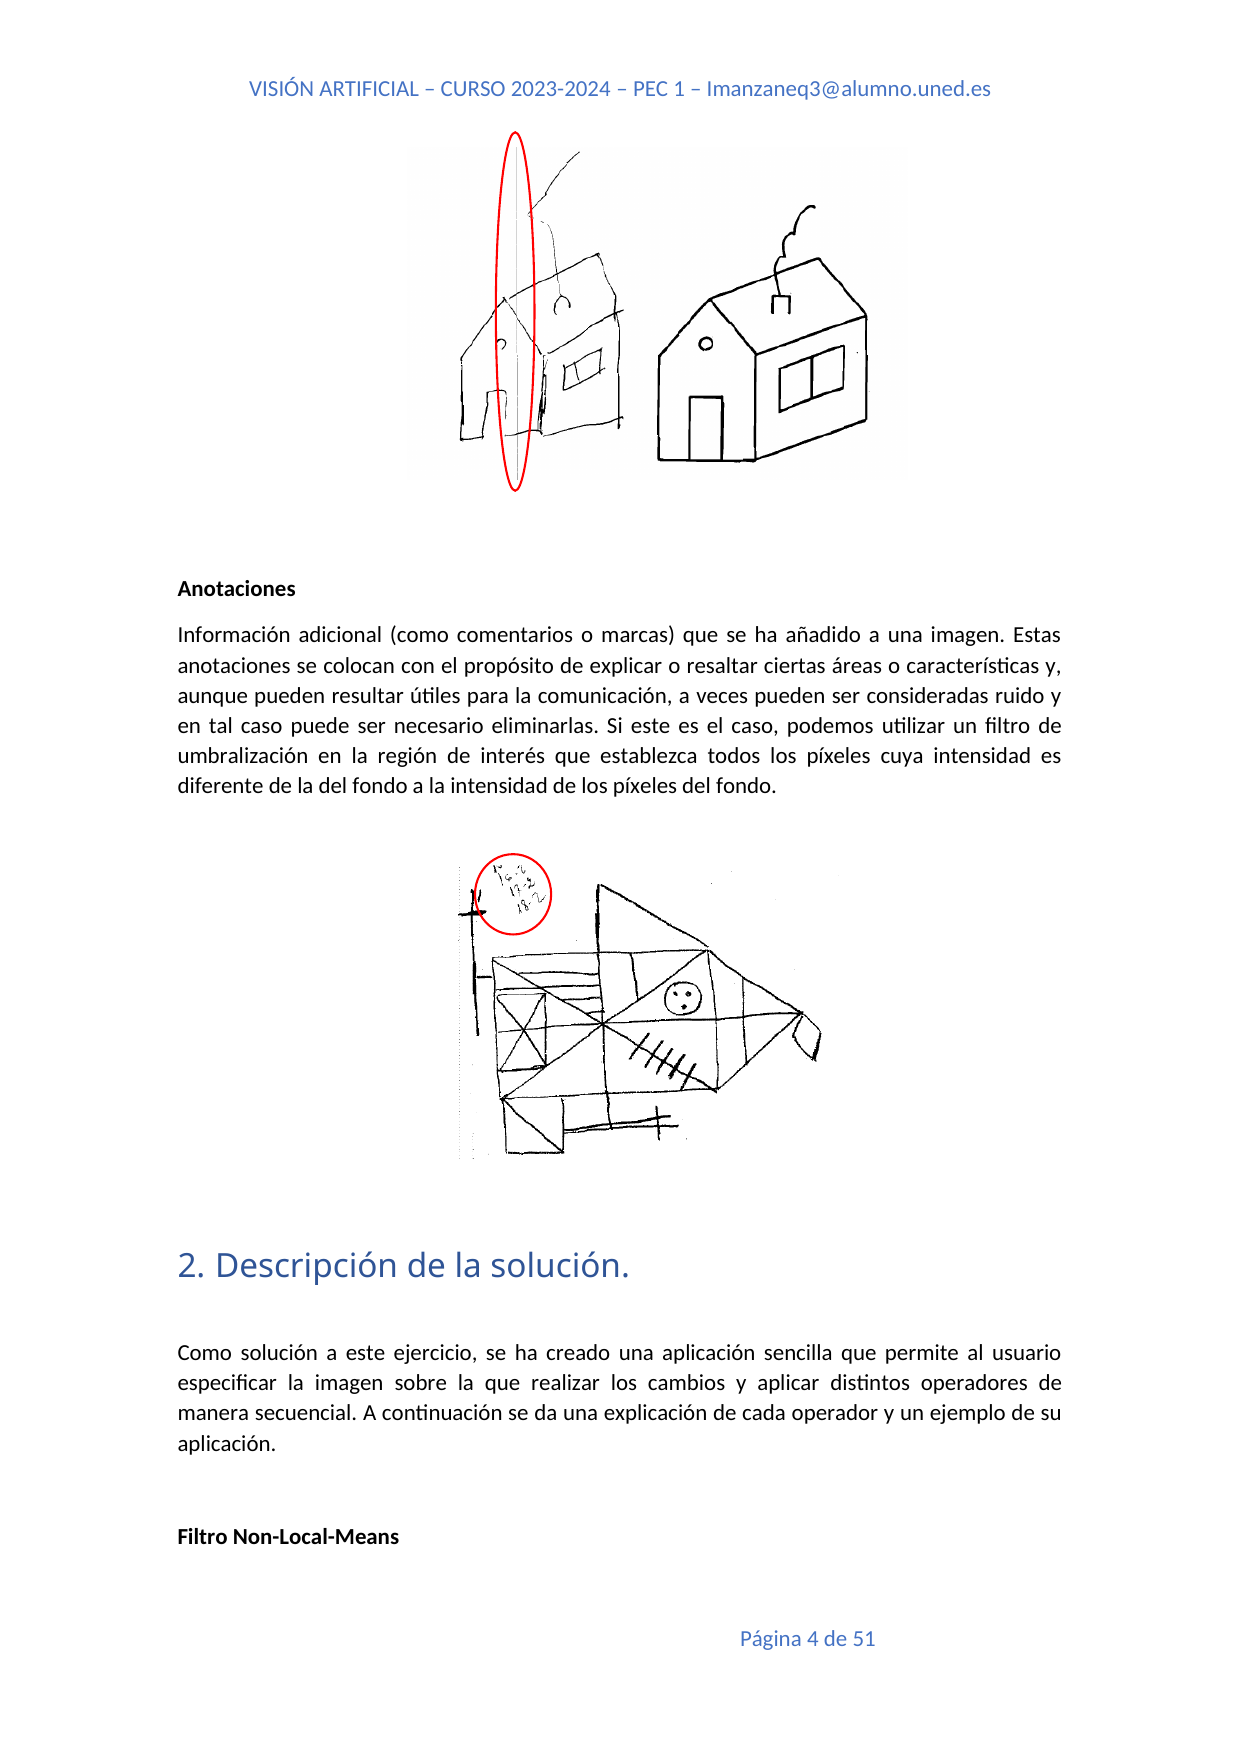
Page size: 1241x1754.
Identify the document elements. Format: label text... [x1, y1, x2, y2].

text Como solución a este ejercicio, se ha creado una aplicación sencilla que permite al usuario especificar la imagen sobre la que realizar los cambios y aplicar distintos operadores de manera secuencial. A continuación se da una explicación de cada operador y un ejemplo de su aplicación. [177, 1338, 1063, 1457]
picture [524, 147, 909, 480]
subtitle Descripción de la solución. [177, 1242, 1063, 1288]
text Filtro Non-Local-Means [177, 1522, 1063, 1551]
picture [497, 147, 533, 480]
picture [477, 865, 550, 933]
picture [407, 147, 507, 480]
text Anotaciones [177, 574, 1063, 602]
text Información adicional (como comentarios o marcas) que se ha añadido a una imagen. Estas anotaciones se colocan con el propósito de explicar o resaltar ciertas áreas o características y, aunque pueden resultar útiles para la comunicación, a veces pueden ser consideradas ruido y en tal caso puede ser necesario eliminarlas. Si este es el caso, podemos utilizar un filtro de umbralización en la región de interés que establezca todos los píxeles cuya intensidad es diferente de la del fondo a la intensidad de los píxeles del fondo. [177, 621, 1063, 799]
picture [458, 865, 858, 1161]
